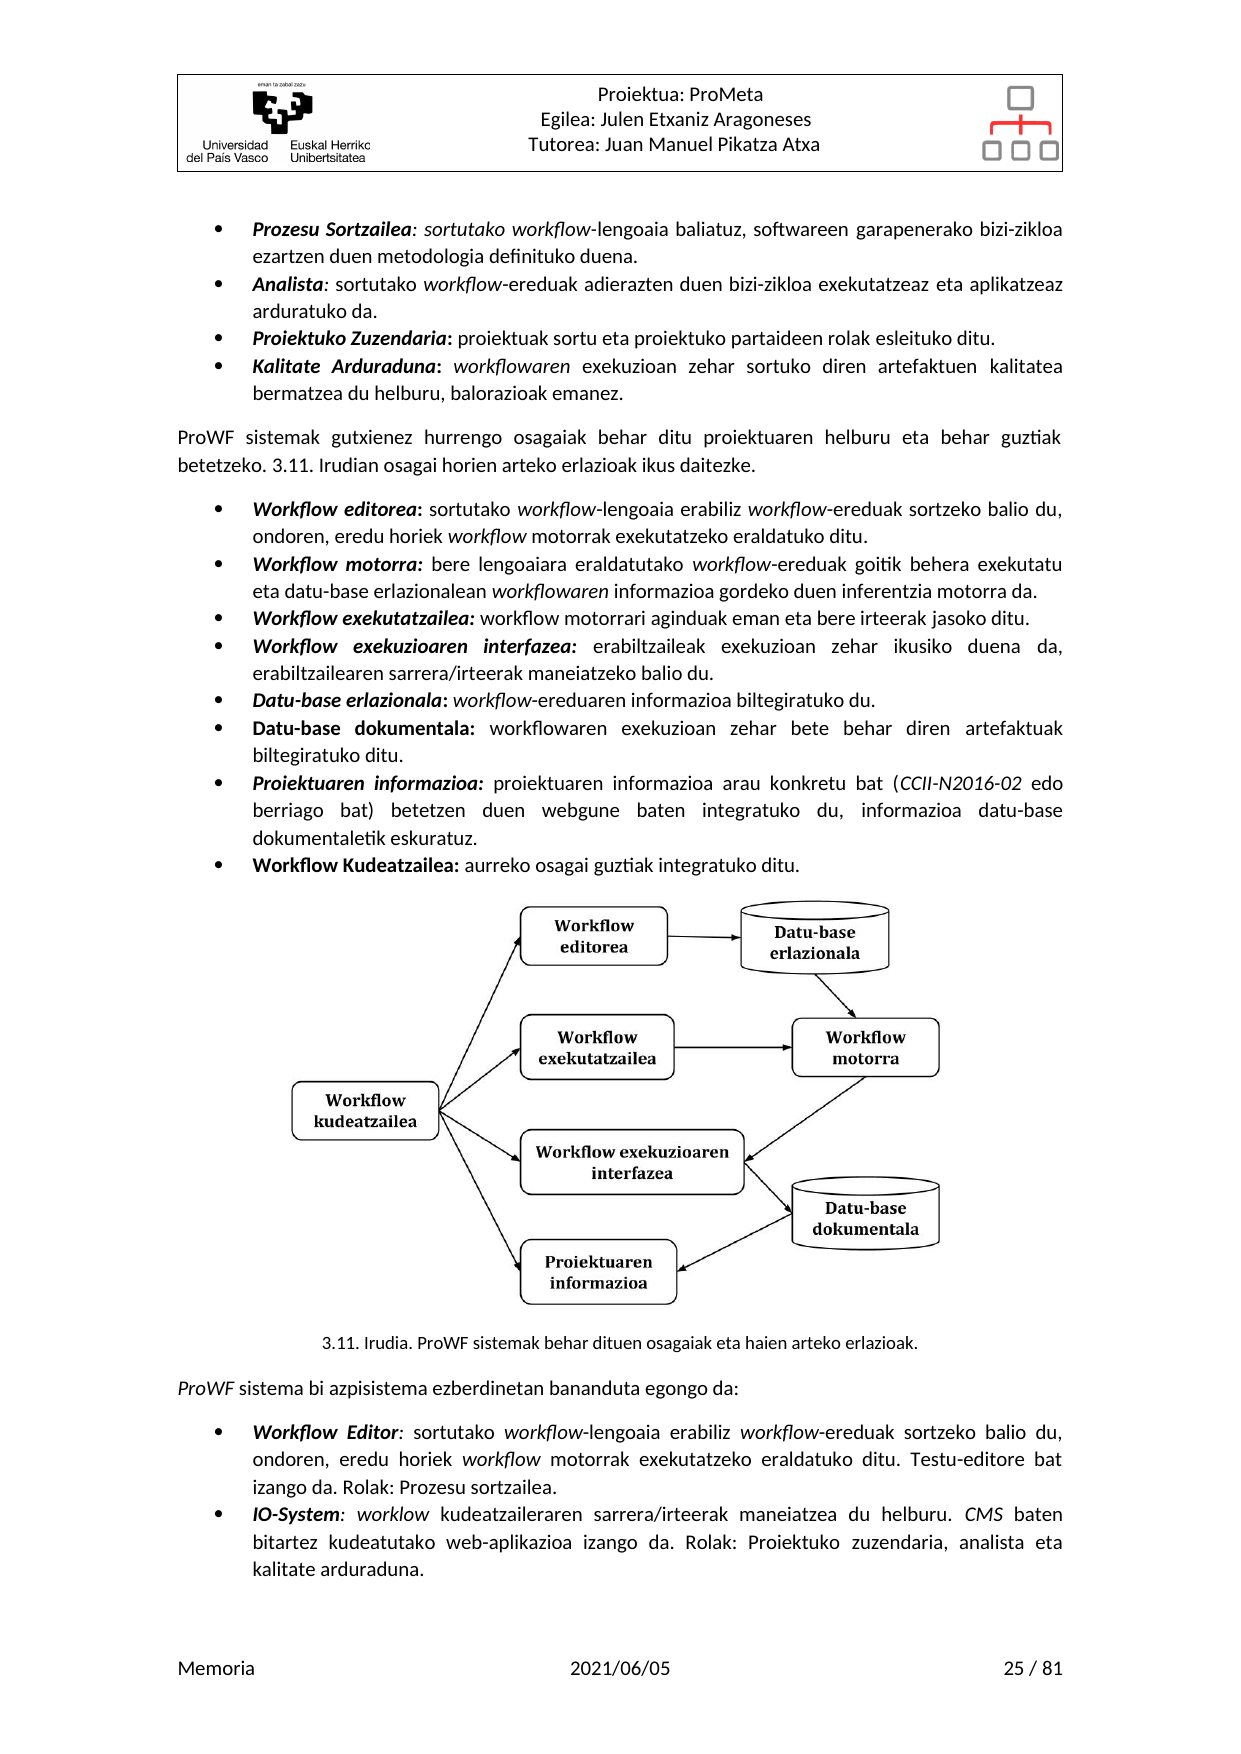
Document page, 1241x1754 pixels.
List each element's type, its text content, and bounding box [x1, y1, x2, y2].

list Workflow exekutatzailea: workflow motorrari aginduak eman eta bere irteerak jasoko ditu. [215, 606, 1063, 631]
list Analista: sortutako workflow-ereduak adierazten duen bizi-zikloa exekutatzeaz eta aplikatzeaz arduratuko da. [215, 271, 1063, 324]
picture [287, 896, 953, 1313]
list Workflow motorra: bere lengoaiara eraldatutako workflow-ereduak goitik behera exekutatu eta datu-base erlazionalean workflowaren informazioa gordeko duen inferentzia motorra da. [215, 551, 1063, 603]
list Datu-base dokumentala: workflowaren exekuzioan zehar bete behar diren artefaktuak biltegiratuko ditu. [215, 715, 1063, 768]
list Workflow Kudeatzailea: aurreko osagai guztiak integratuko ditu. [215, 852, 1063, 877]
picture [182, 80, 370, 162]
list Proiektuaren informazioa: proiektuaren informazioa arau konkretu bat (CCII-N2016-02 edo berriago bat) betetzen duen webgune baten integratuko du, informazioa datu-base dokumentaletik eskuratuz. [215, 770, 1063, 850]
list Workflow exekuzioaren interfazea: erabiltzaileak exekuzioan zehar ikusiko duena da, erabiltzailearen sarrera/irteerak maneiatzeko balio du. [215, 633, 1063, 686]
list Workflow editorea: sortutako workflow-lengoaia erabiliz workflow-ereduak sortzeko balio du, ondoren, eredu horiek workflow motorrak exekutatzeko eraldatuko ditu. [215, 496, 1063, 549]
picture [978, 80, 1060, 162]
text ProWF sistema bi azpisistema ezberdinetan bananduta egongo da: [177, 1375, 1063, 1401]
list Kalitate Arduraduna: workflowaren exekuzioan zehar sortuko diren artefaktuen kalitatea bermatzea du helburu, balorazioak emanez. [215, 353, 1063, 406]
list IO-System: worklow kudeatzaileraren sarrera/irteerak maneiatzea du helburu. CMS baten bitartez kudeatutako web-aplikazioa izango da. Rolak: Proiektuko zuzendaria, analista eta kalitate arduraduna. [215, 1501, 1063, 1582]
list Proiektuko Zuzendaria: proiektuak sortu eta proiektuko partaideen rolak esleituko ditu. [215, 326, 1063, 351]
list Workflow Editor: sortutako workflow-lengoaia erabiliz workflow-ereduak sortzeko balio du, ondoren, eredu horiek workflow motorrak exekutatzeko eraldatuko ditu. Testu-editore bat izango da. Rolak: Prozesu sortzailea. [215, 1419, 1063, 1499]
list Datu-base erlazionala: workflow-ereduaren informazioa biltegiratuko du. [215, 688, 1063, 713]
list Prozesu Sortzailea: sortutako workflow-lengoaia baliatuz, softwareen garapenerako bizi-zikloa ezartzen duen metodologia definituko duena. [215, 216, 1063, 269]
